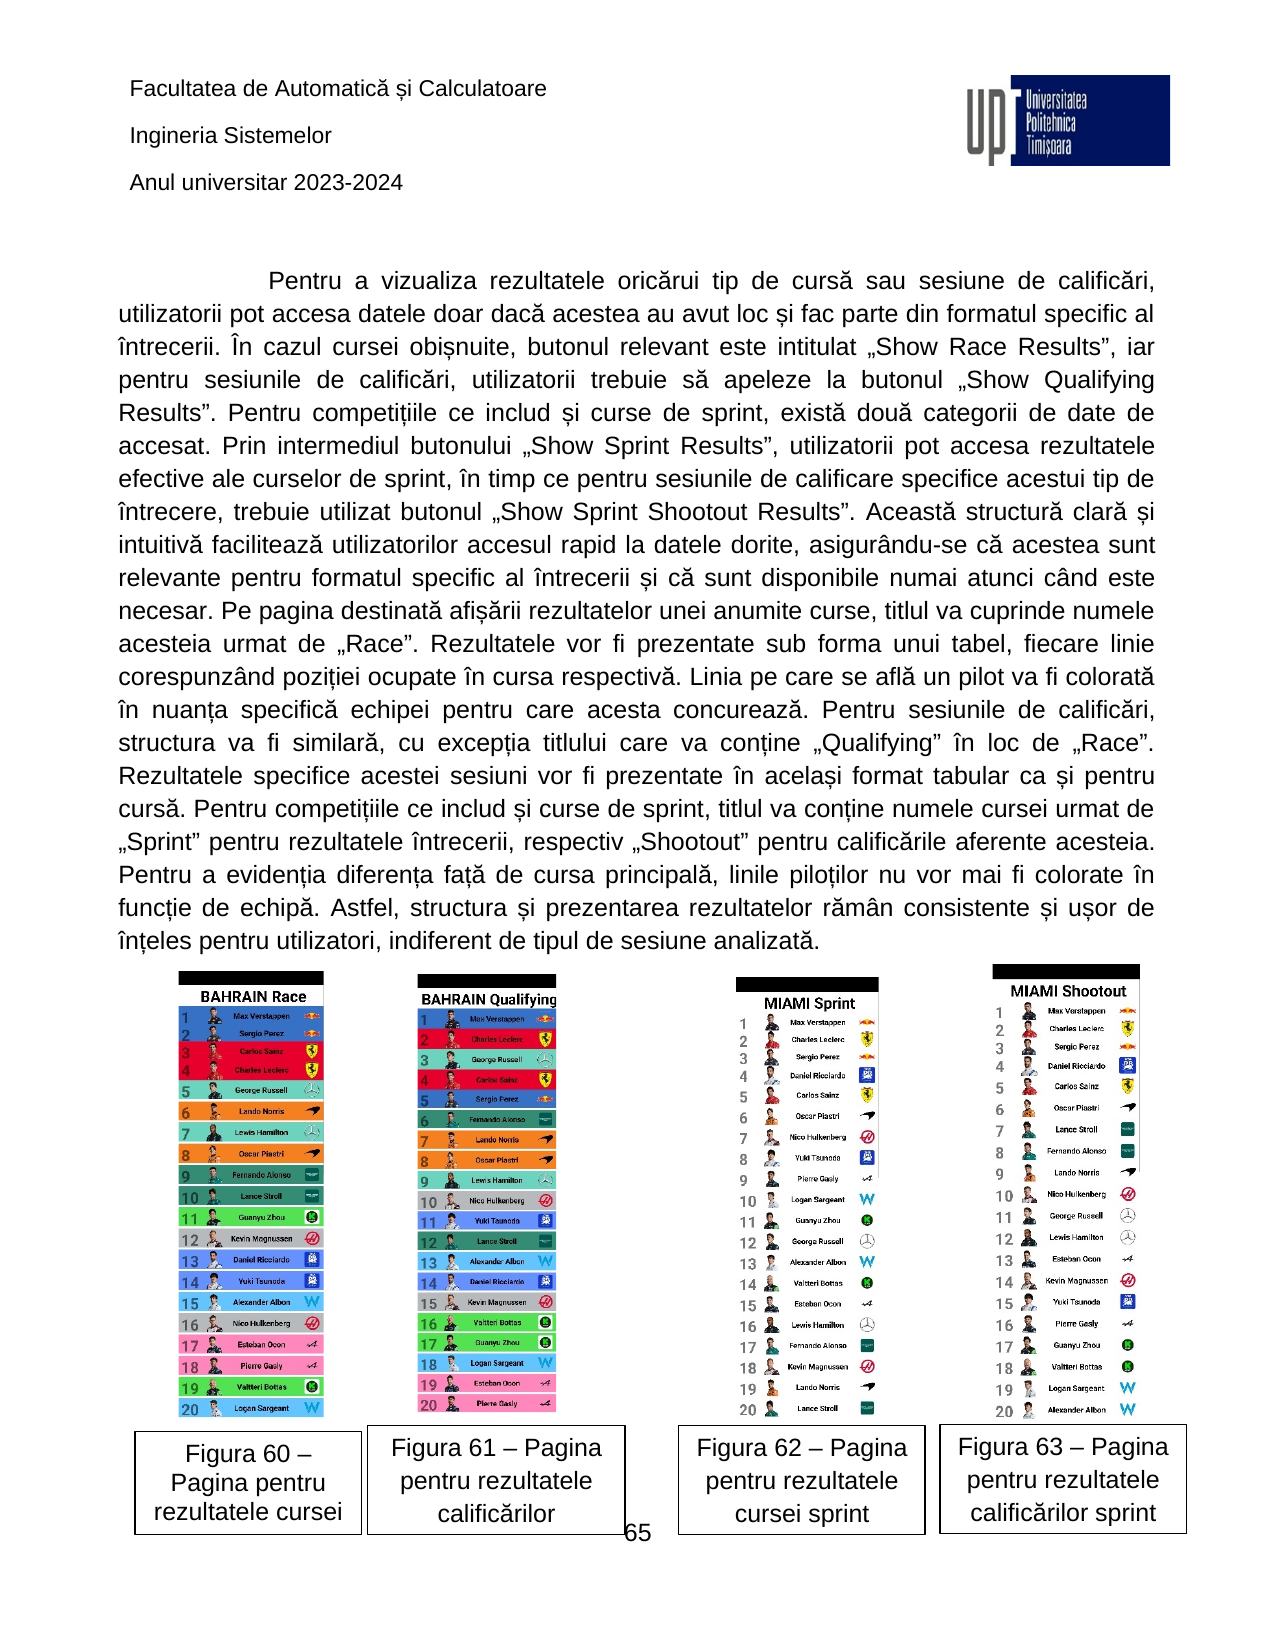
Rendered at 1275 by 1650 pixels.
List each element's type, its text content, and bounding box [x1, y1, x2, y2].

text Utilizatorul poate afla detalii suplimentare despre oricare dintre cele 24 de circuite prezentate pe pagina de calendar prin simpla apăsare a butonului corespunzător fiecăruia. Pe pagina personalizată pentru fiecare circuit se regăsește în partea superioară numele întrecerii, care coincide cu cel prezent pe butonul de acces. Sub această denumire se află aspectul circuitului, unde sunt indicate zonele DRS, numărul virajelor, linia de start/finish și cele trei sectoare. În mijlocul paginii se pot vizualiza detalii despre cursă, cum ar fi lungimea circuitului, recordul pe tur în ritm de cursă, cine l-a stabilit și în ce an, anul în care a avut loc prima întrecere acolo, numărul de tururi și distanța totală parcursă în cursă. Informațiile disponibile ulterior variază în funcție de statutul cursei și se împart în trei categorii: cursa a avut loc, cursa a avut loc și include o cursă de sprint, sau o întrecere viitoare. În cazul în care cursa a avut deja loc, se vor putea vizualiza informații despre clasamentul din cursă și al calificărilor, iar dacă întrecerea include și o cursă de sprint, vor fi disponibile și informații despre clasamentul întrecerii și calificările acesteia. Pentru a vizualiza rezultatele oricărui tip de cursă sau sesiune de calificări, utilizatorii pot accesa datele doar dacă acestea au avut loc și fac parte din formatul specific al întrecerii. În cazul cursei obișnuite, butonul relevant este intitulat „Show Race Results”, iar pentru sesiunile de calificări, utilizatorii trebuie să apeleze la butonul „Show Qualifying Results”. Pentru competițiile ce includ și curse de sprint, există două categorii de date de accesat. Prin intermediul butonului „Show Sprint Results”, utilizatorii pot accesa rezultatele efective ale curselor de sprint, în timp ce pentru sesiunile de calificare specifice acestui tip de întrecere, trebuie utilizat butonul „Show Sprint Shootout Results”. Această structură clară și intuitivă facilitează utilizatorilor accesul rapid la datele dorite, asigurându-se că acestea sunt relevante pentru formatul specific al întrecerii și că sunt disponibile numai atunci când este necesar. Pe pagina destinată afișării rezultatelor unei anumite curse, titlul va cuprinde numele acesteia urmat de „Race”. Rezultatele vor fi prezentate sub forma unui tabel, fiecare linie corespunzând poziției ocupate în cursa respectivă. Linia pe care se află un pilot va fi colorată în nuanța specifică echipei pentru care acesta concurează. Pentru sesiunile de calificări, structura va fi similară, cu excepția titlului care va conține „Qualifying” în loc de „Race”. Rezultatele specifice acestei sesiuni vor fi prezentate în același format tabular ca și pentru cursă. Pentru competițiile ce includ și curse de sprint, titlul va conține numele cursei urmat de „Sprint” pentru rezultatele întrecerii, respectiv „Shootout” pentru calificările aferente acesteia. Pentru a evidenția diferența față de cursa principală, linile piloților nu vor mai fi colorate în funcție de echipă. Astfel, structura și prezentarea rezultatelor rămân consistente și ușor de înțeles pentru utilizatori, indiferent de tipul de sesiune analizată. [118, 266, 1157, 955]
picture [417, 974, 557, 1414]
picture [736, 977, 879, 1419]
picture [178, 971, 324, 1419]
picture [992, 964, 1140, 1421]
picture [967, 75, 1171, 166]
